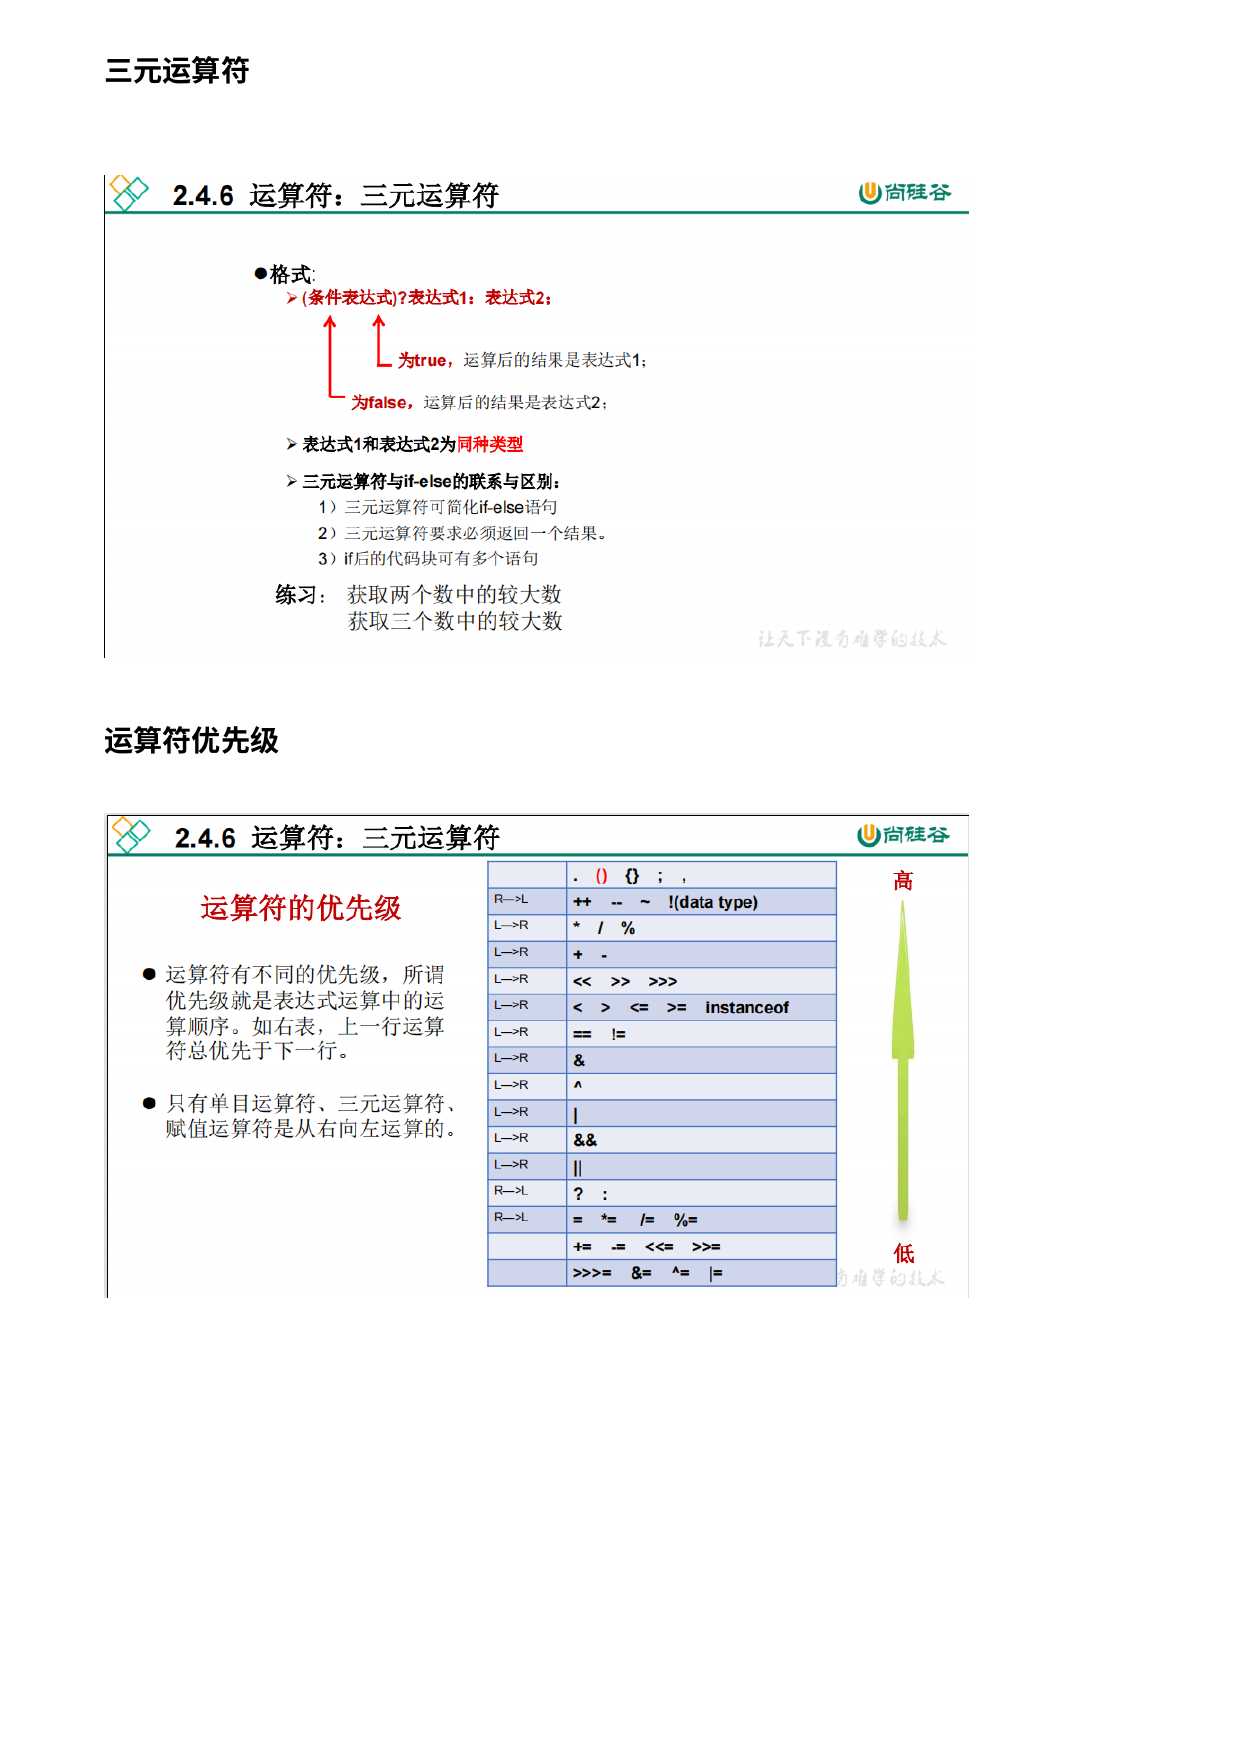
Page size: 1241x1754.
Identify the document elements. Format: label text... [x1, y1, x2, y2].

picture [104, 813, 969, 1298]
subtitle 运算符优先级 [104, 718, 1155, 760]
picture [104, 175, 969, 658]
subtitle 三元运算符 [104, 48, 1155, 90]
